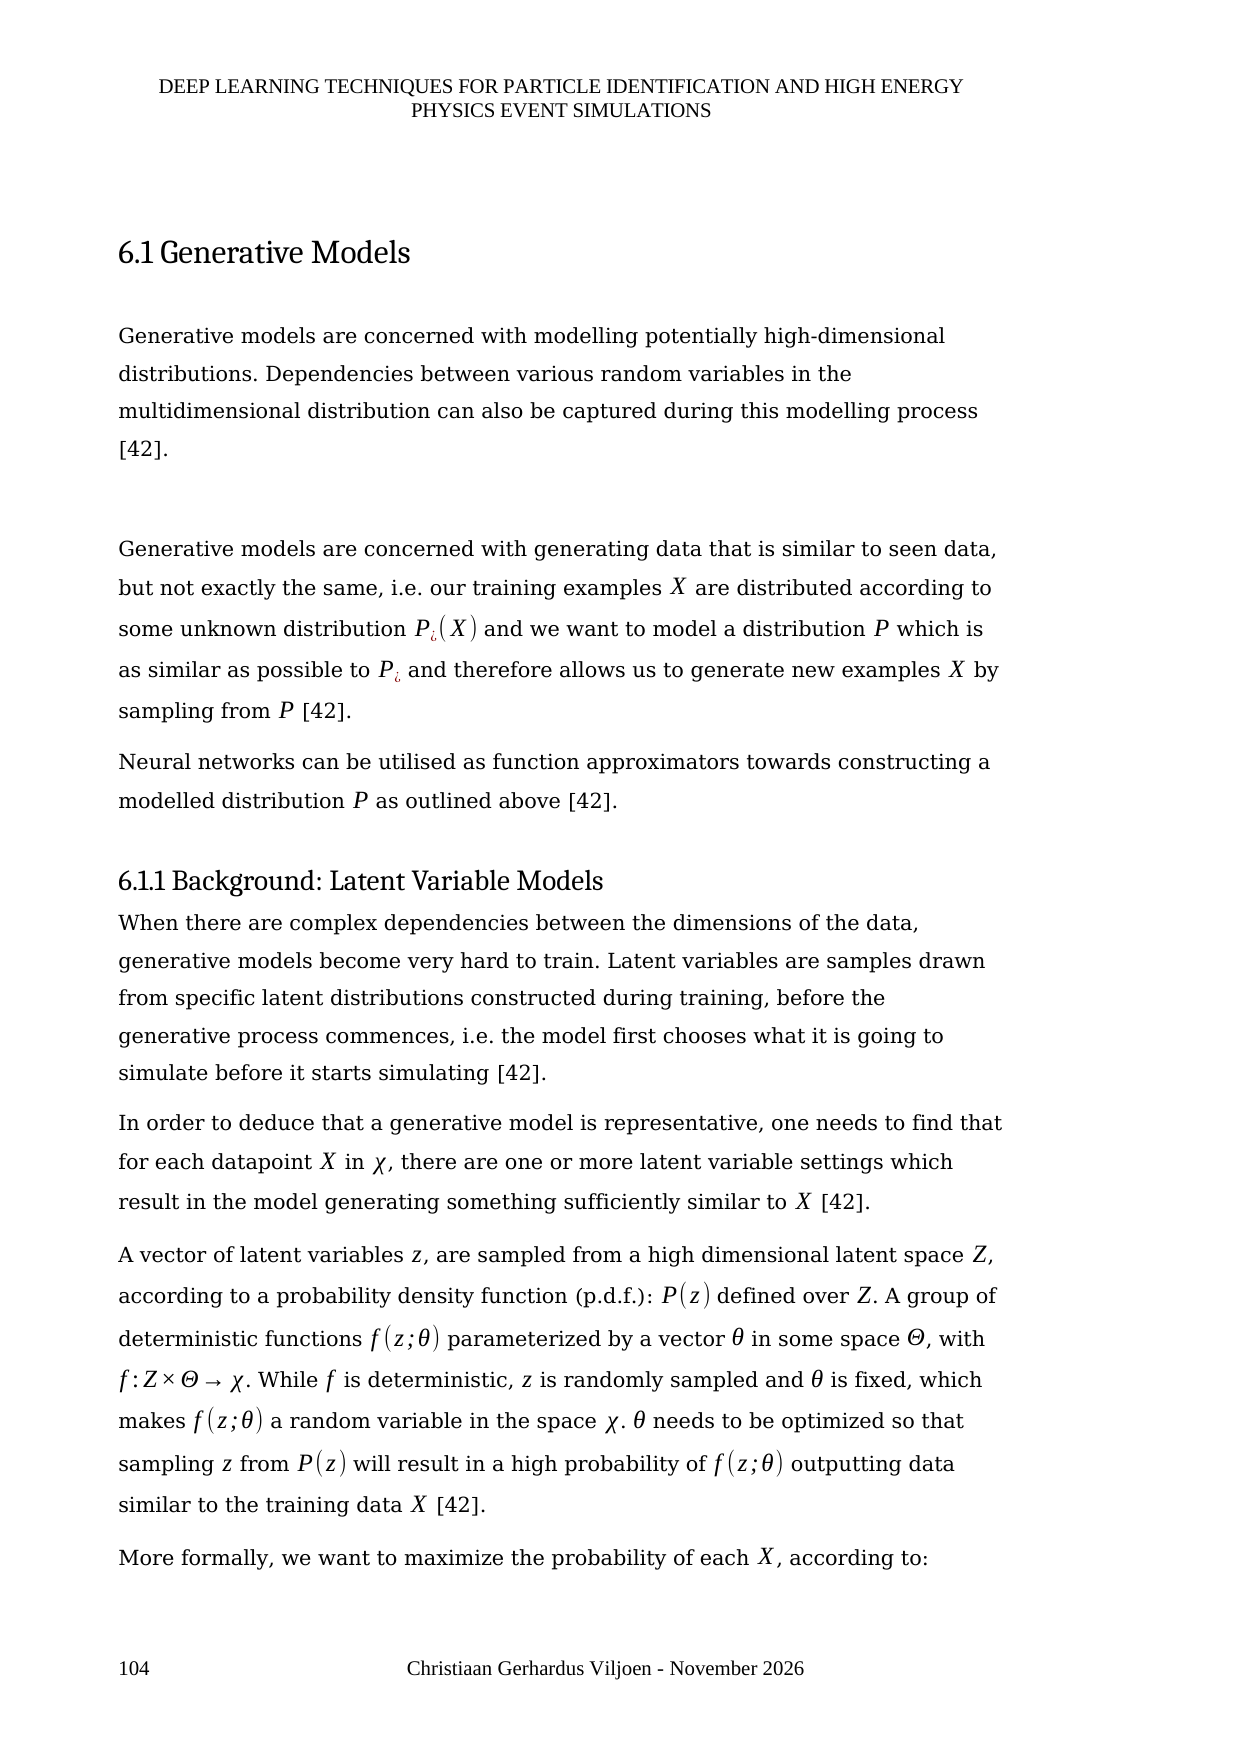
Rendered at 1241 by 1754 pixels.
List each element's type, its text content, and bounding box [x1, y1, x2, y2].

text Generative models are concerned with generating data that is similar to seen data, but not exactly the same, i.e. our training examples are distributed according to some unknown distribution and we want to model a distribution which is as similar as possible to and therefore allows us to generate new examples by sampling from . [118, 536, 1004, 724]
subtitle Generative Models [118, 234, 1004, 272]
text Neural networks can be utilised as function approximators towards constructing a modelled distribution as outlined above . [118, 749, 1004, 814]
text When there are complex dependencies between the dimensions of the data, generative models become very hard to train. Latent variables are samples drawn from specific latent distributions constructed during training, before the generative process commences, i.e. the model first chooses what it is going to simulate before it starts simulating . [118, 910, 1004, 1085]
text A vector of latent variables , are sampled from a high dimensional latent space , according to a probability density function (p.d.f.): defined over . A group of deterministic functions parameterized by a vector in some space , with . While is deterministic, is randomly sampled and is fixed, which makes a random variable in the space . needs to be optimized so that sampling from will result in a high probability of outputting data similar to the training data . [118, 1240, 1004, 1518]
subtitle Background: Latent Variable Models [118, 864, 1004, 897]
text Generative models are concerned with modelling potentially high-dimensional distributions. Dependencies between various random variables in the multidimensional distribution can also be captured during this modelling process . [118, 323, 1004, 461]
text In order to deduce that a generative model is representative, one needs to find that for each datapoint in , there are one or more latent variable settings which result in the model generating something sufficiently similar to . [118, 1110, 1004, 1215]
text More formally, we want to maximize the probability of each , according to: [118, 1543, 1004, 1571]
